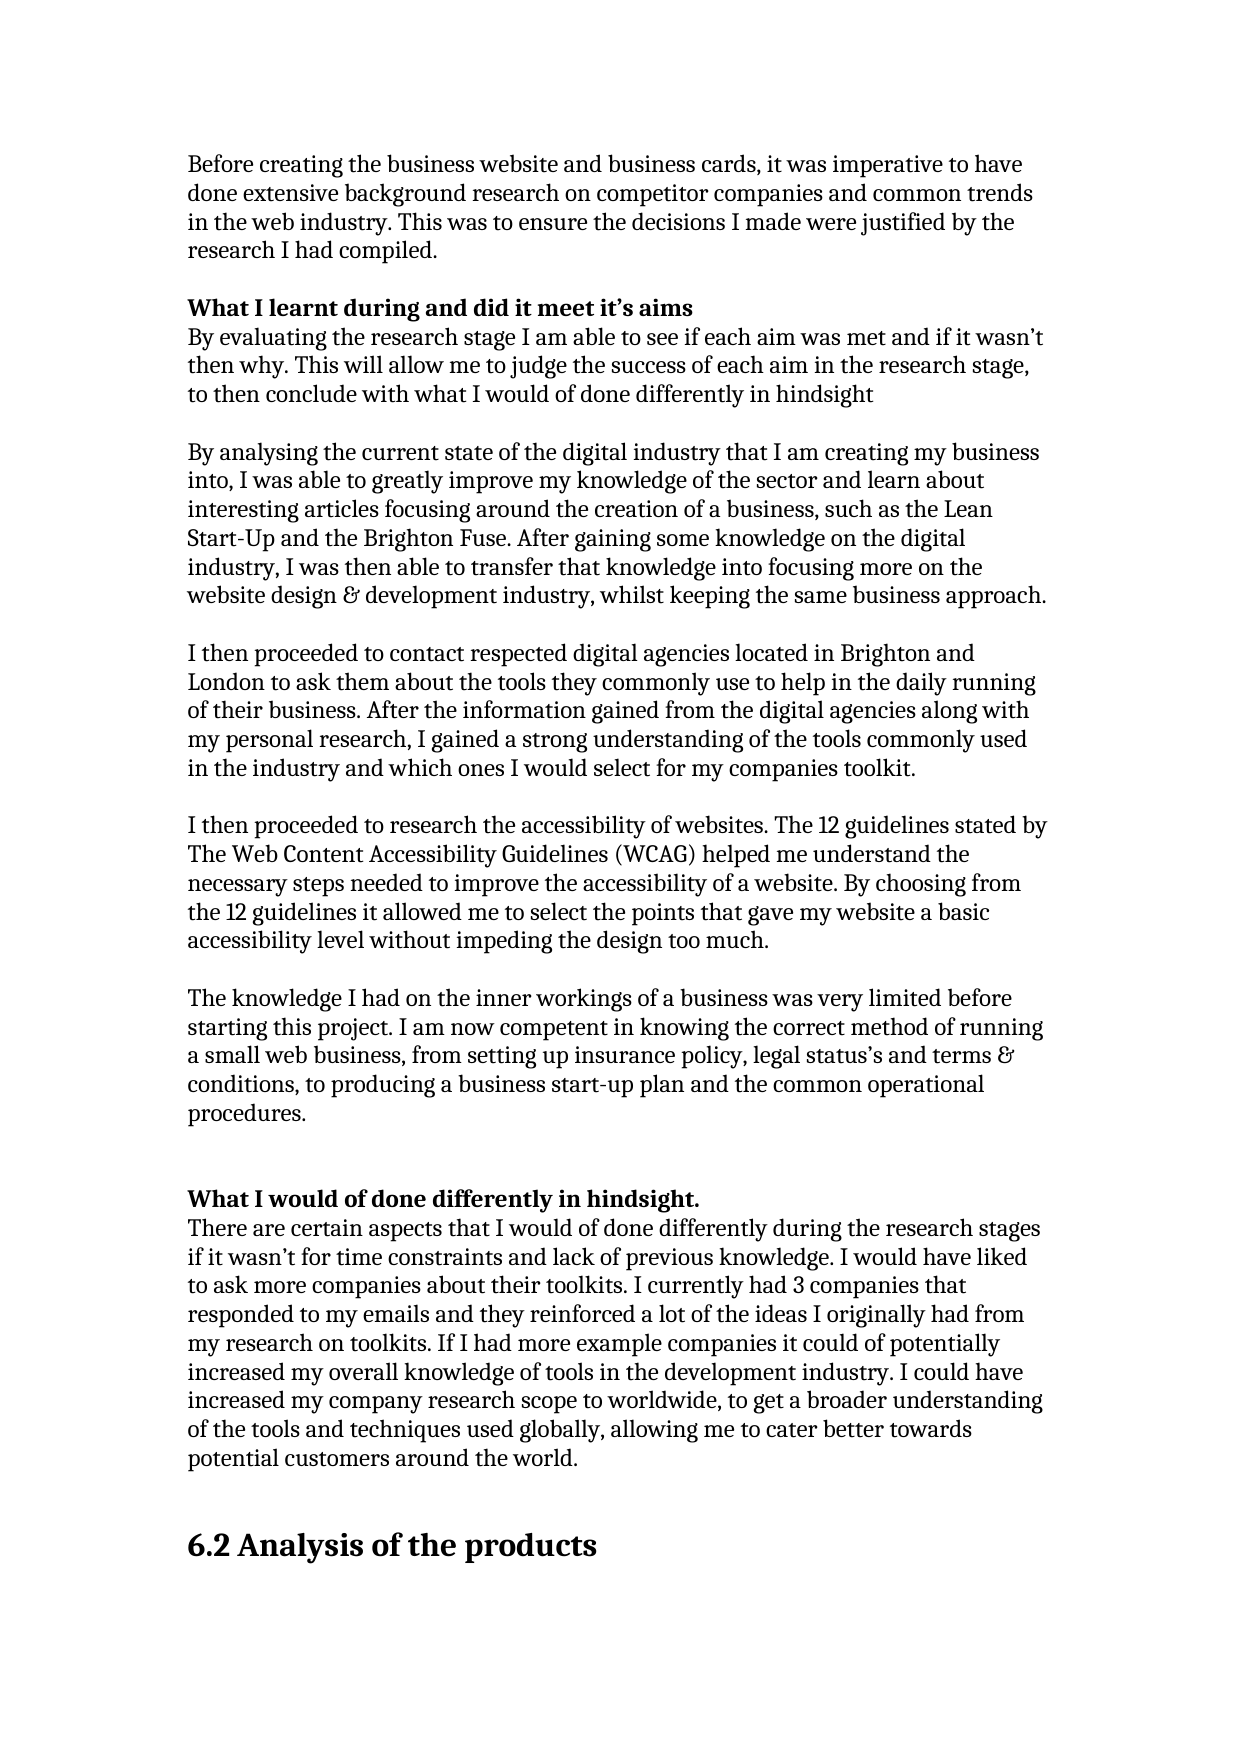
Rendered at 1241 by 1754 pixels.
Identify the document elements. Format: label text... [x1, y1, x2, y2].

subtitle 6.2 Analysis of the products [187, 1527, 1053, 1565]
text What I learnt during and did it meet it’s aims [187, 294, 1053, 322]
text I then proceeded to contact respected digital agencies located in Brighton and London to ask them about the tools they commonly use to help in the daily running of their business. After the information gained from the digital agencies along with my personal research, I gained a strong understanding of the tools commonly used in the industry and which ones I would select for my companies toolkit. [187, 639, 1053, 782]
text Before creating the business website and business cards, it was imperative to have done extensive background research on competitor companies and common trends in the web industry. This was to ensure the decisions I made were justified by the research I had compiled. [187, 150, 1053, 265]
text I then proceeded to research the accessibility of websites. The 12 guidelines stated by The Web Content Accessibility Guidelines (WCAG) helped me understand the necessary steps needed to improve the accessibility of a website. By choosing from the 12 guidelines it allowed me to select the points that gave my website a basic accessibility level without impeding the design too much. [187, 811, 1053, 955]
text There are certain aspects that I would of done differently during the research stages if it wasn’t for time constraints and lack of previous knowledge. I would have liked to ask more companies about their toolkits. I currently had 3 companies that responded to my emails and they reinforced a lot of the ideas I originally had from my research on toolkits. If I had more example companies it could of potentially increased my overall knowledge of tools in the development industry. I could have increased my company research scope to worldwide, to get a broader understanding of the tools and techniques used globally, allowing me to cater better towards potential customers around the world. [187, 1214, 1053, 1472]
text What I would of done differently in hindsight. [187, 1185, 1053, 1214]
text The knowledge I had on the inner workings of a business was very limited before starting this project. I am now competent in knowing the correct method of running a small web business, from setting up insurance policy, legal status’s and terms & conditions, to producing a business start-up plan and the common operational procedures. [187, 984, 1053, 1127]
text By evaluating the research stage I am able to see if each aim was met and if it wasn’t then why. This will allow me to judge the success of each aim in the research stage, to then conclude with what I would of done differently in hindsight [187, 322, 1053, 409]
text By analysing the current state of the digital industry that I am creating my business into, I was able to greatly improve my knowledge of the sector and learn about interesting articles focusing around the creation of a business, such as the Lean Start-Up and the Brighton Fuse. After gaining some knowledge on the digital industry, I was then able to transfer that knowledge into focusing more on the website design & development industry, whilst keeping the same business approach. [187, 437, 1053, 610]
